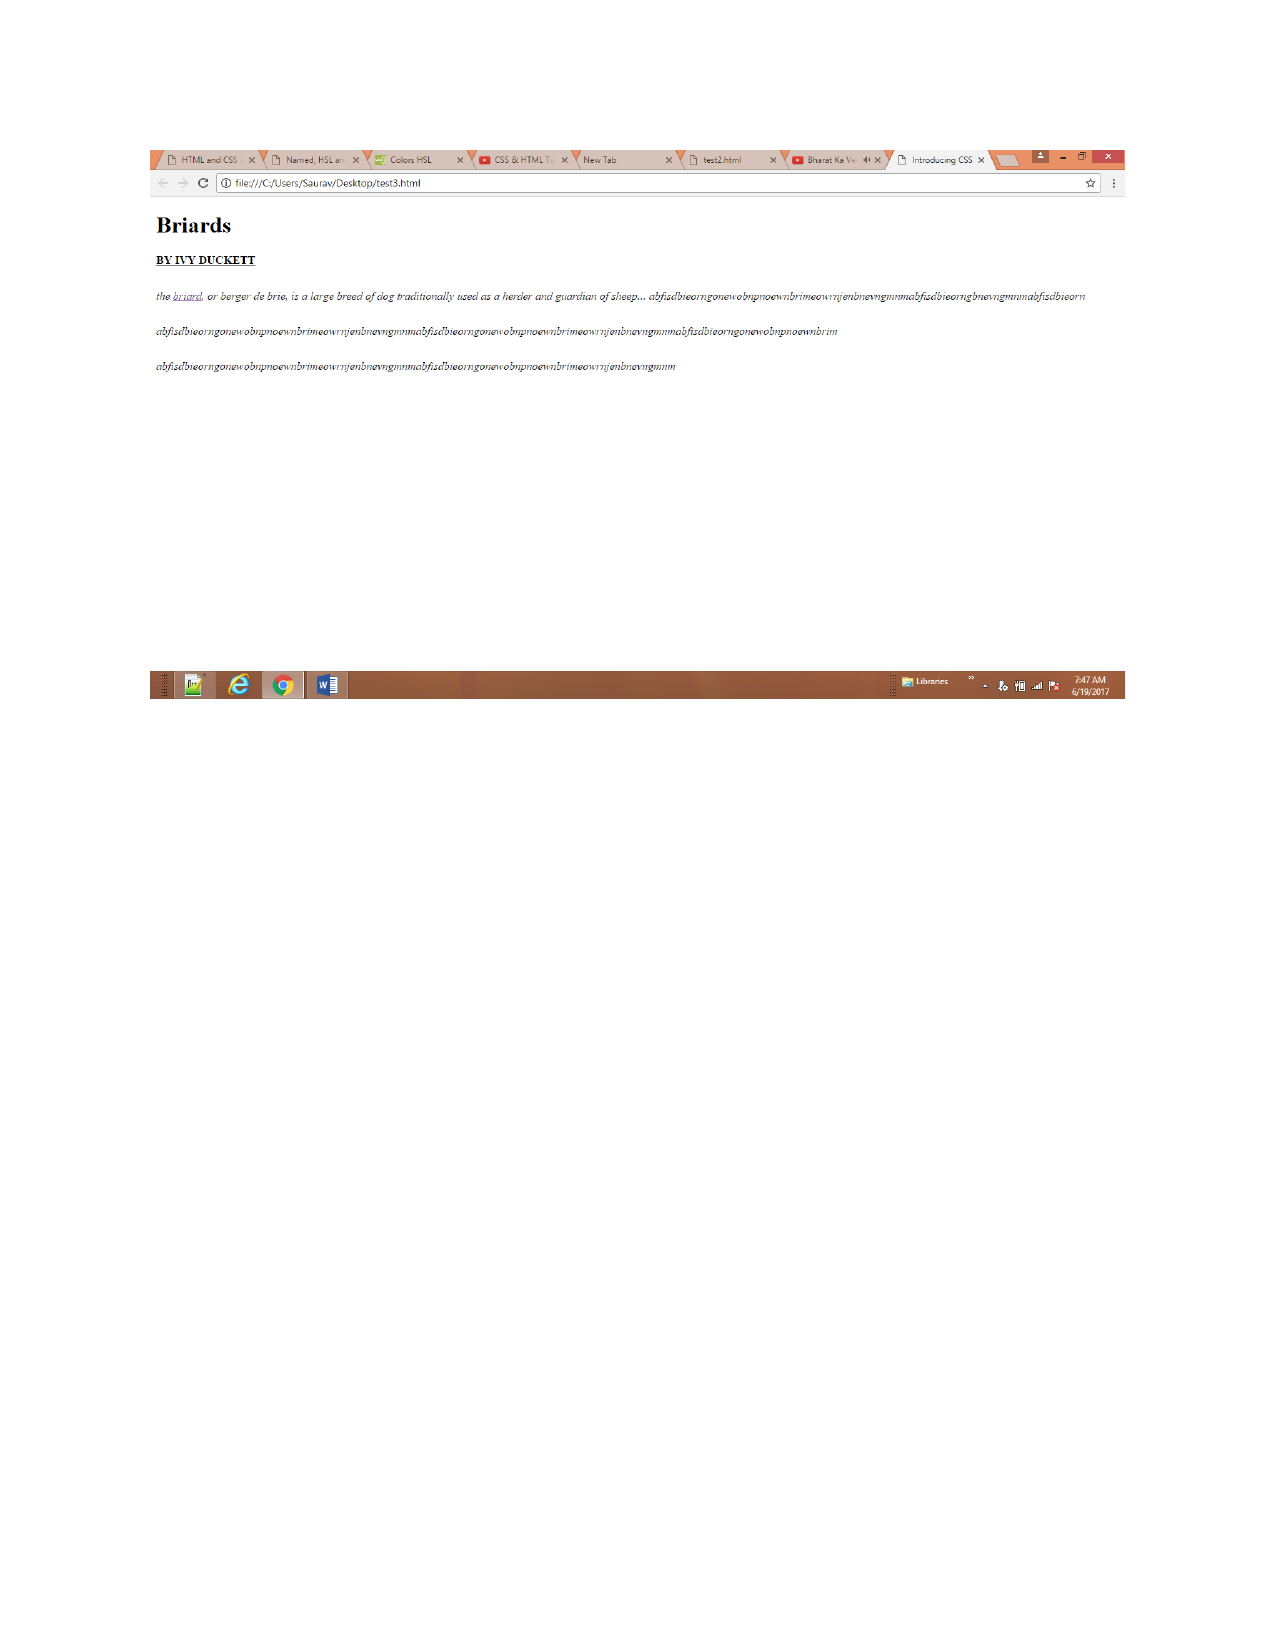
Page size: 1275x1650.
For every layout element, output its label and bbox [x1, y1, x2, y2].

picture [150, 150, 1125, 699]
